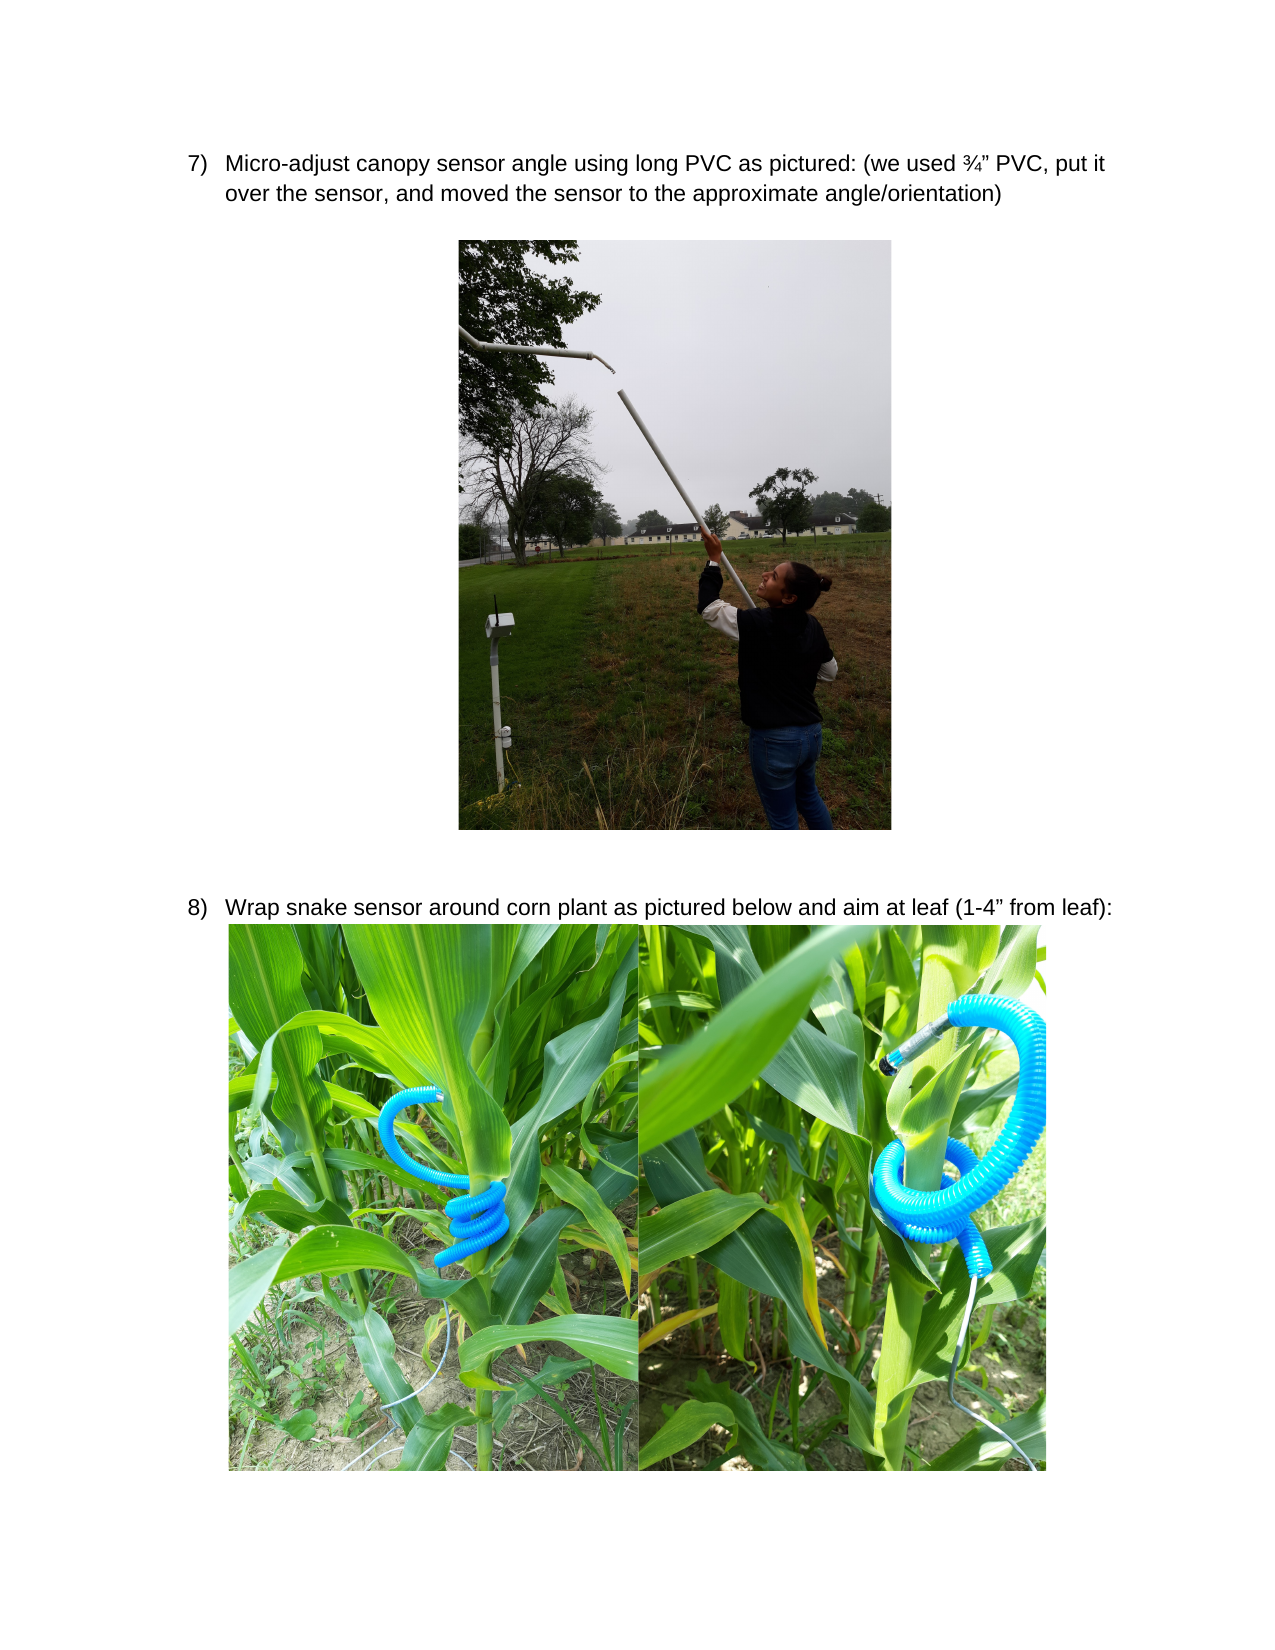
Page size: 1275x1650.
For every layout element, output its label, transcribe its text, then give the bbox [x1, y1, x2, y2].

list Micro-adjust canopy sensor angle using long PVC as pictured: (we used ¾” PVC, put it over the sensor, and moved the sensor to the approximate angle/orientation) [187, 150, 1125, 207]
picture [228, 924, 1047, 1471]
picture [458, 240, 892, 830]
picture [1034, 1119, 1043, 1124]
list Wrap snake sensor around corn plant as pictured below and aim at leaf (1-4” from leaf): [187, 894, 1125, 920]
